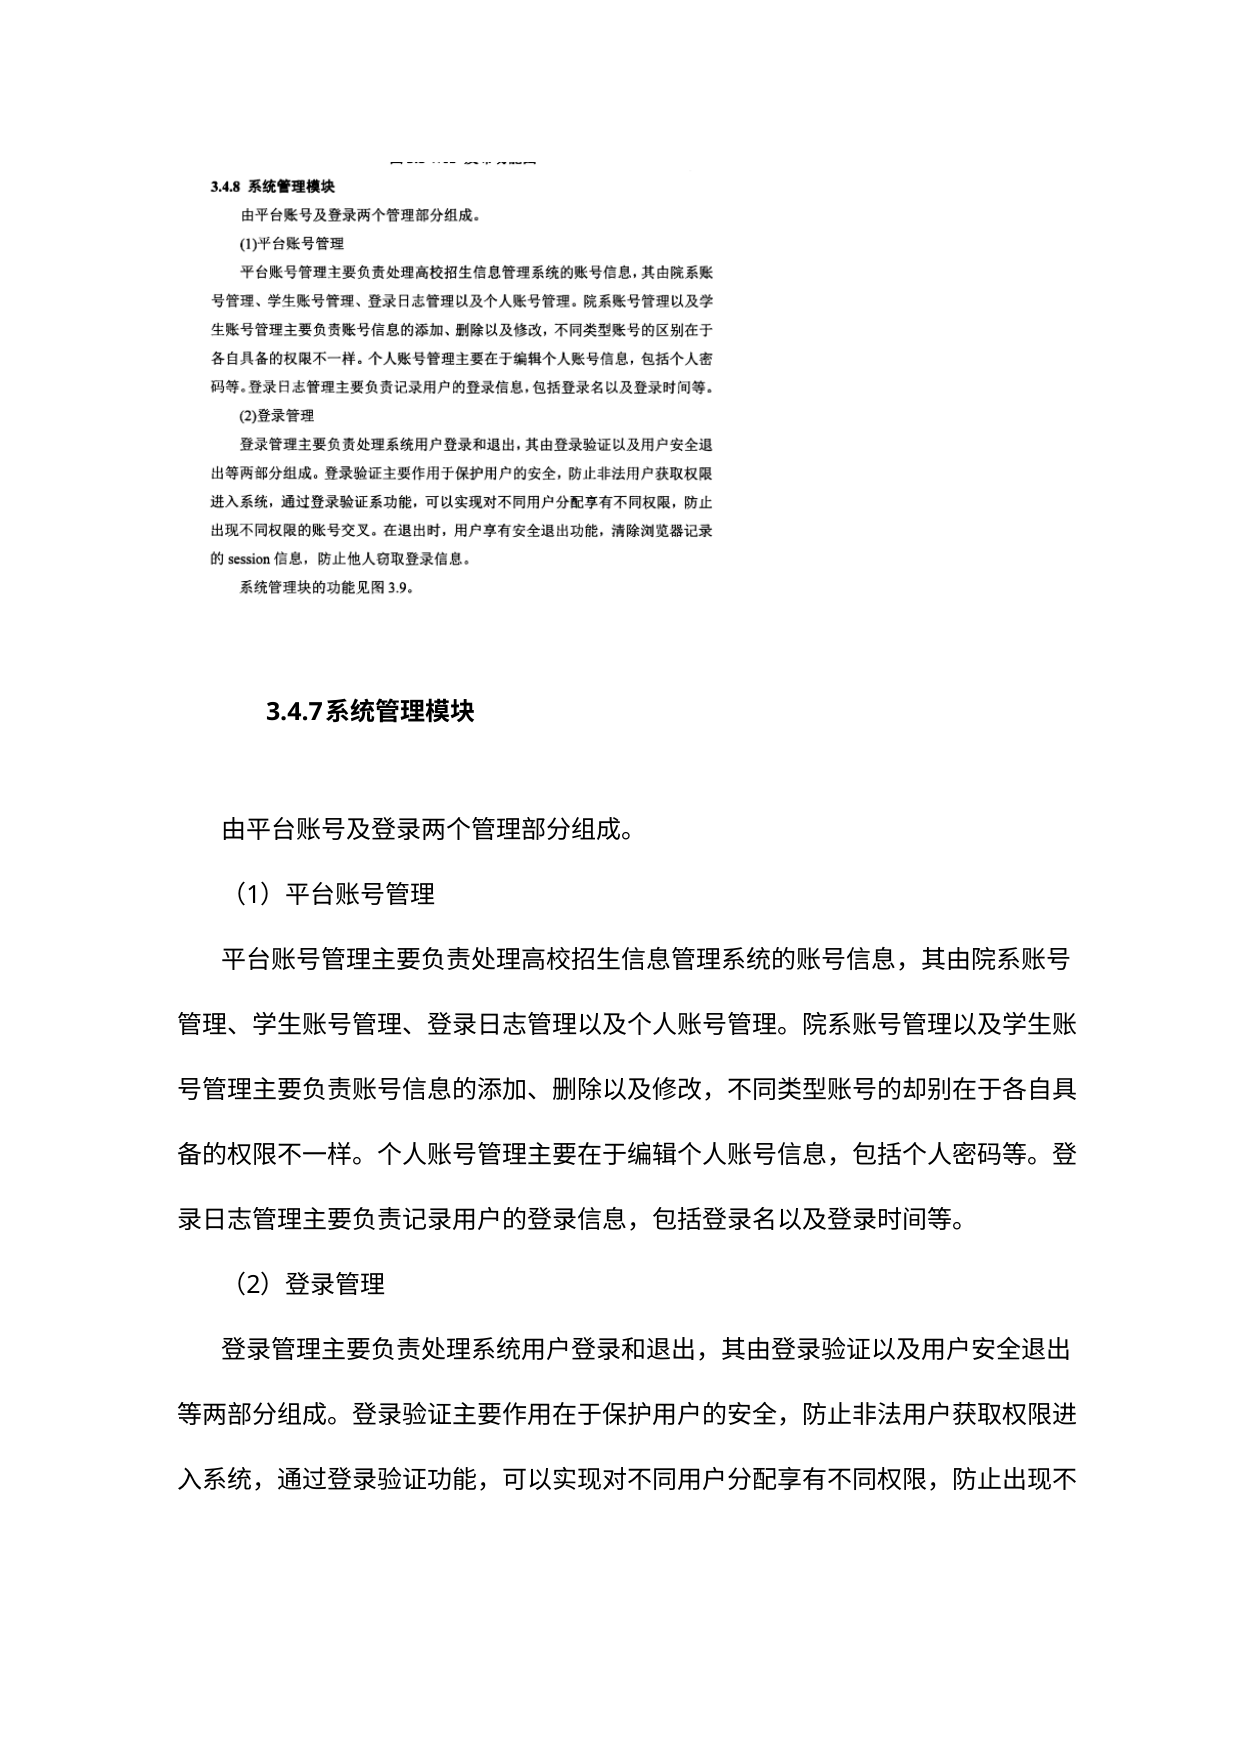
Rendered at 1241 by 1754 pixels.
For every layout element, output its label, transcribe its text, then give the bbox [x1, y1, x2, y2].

text （1）平台账号管理 [177, 860, 1087, 925]
text （2）登录管理 [177, 1250, 1087, 1315]
text 平台账号管理主要负责处理高校招生信息管理系统的账号信息，其由院系账号管理、学生账号管理、登录日志管理以及个人账号管理。院系账号管理以及学生账号管理主要负责账号信息的添加、删除以及修改，不同类型账号的却别在于各自具备的权限不一样。个人账号管理主要在于编辑个人账号信息，包括个人密码等。登录日志管理主要负责记录用户的登录信息，包括登录名以及登录时间等。 [177, 925, 1087, 1250]
text 由平台账号及登录两个管理部分组成。 [177, 795, 1087, 860]
subtitle 系统管理模块 [266, 677, 1087, 742]
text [177, 1315, 1087, 1510]
picture [177, 162, 724, 619]
